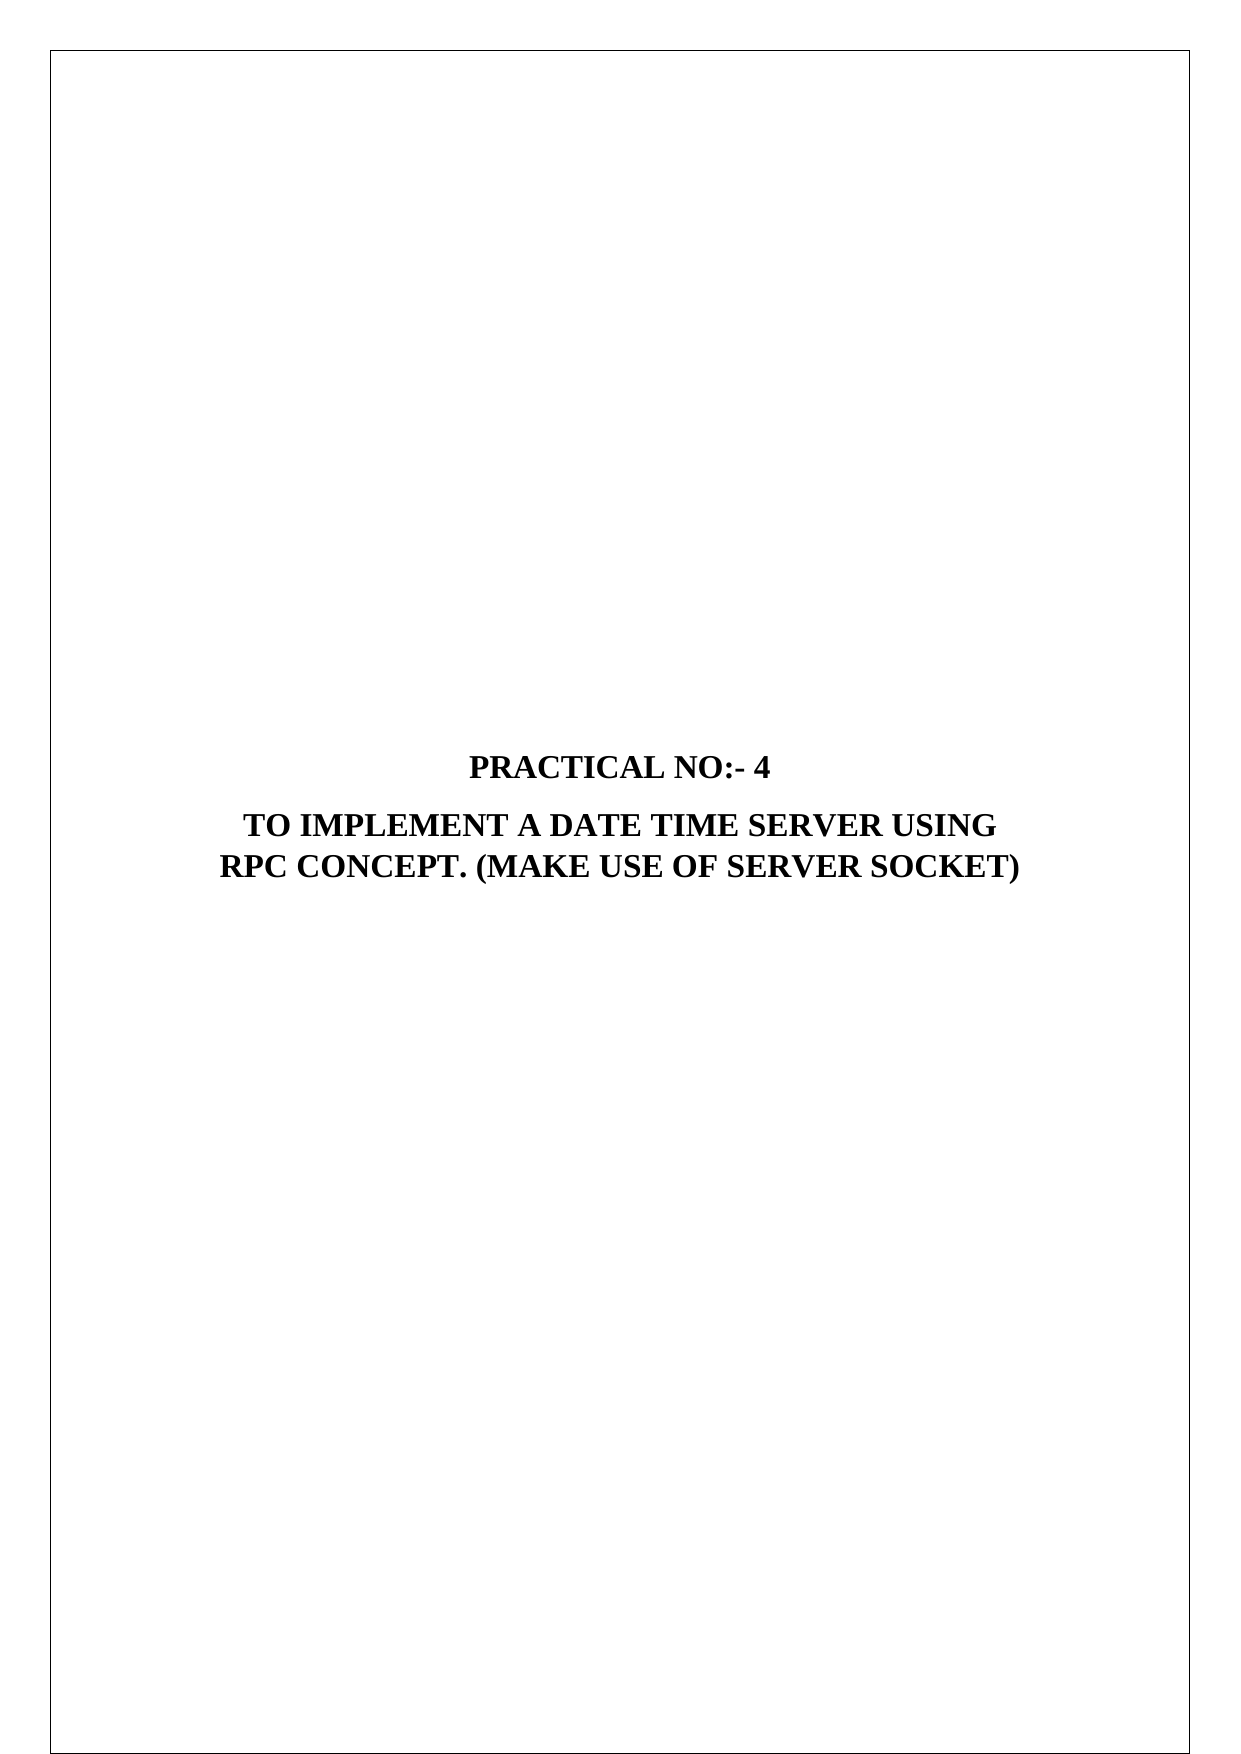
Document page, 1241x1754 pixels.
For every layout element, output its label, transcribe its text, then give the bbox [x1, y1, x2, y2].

text PRACTICAL NO:- 4 [177, 747, 1063, 785]
text TO IMPLEMENT A DATE TIME SERVER USING RPC CONCEPT. (MAKE USE OF SERVER SOCKET) [209, 805, 1030, 885]
